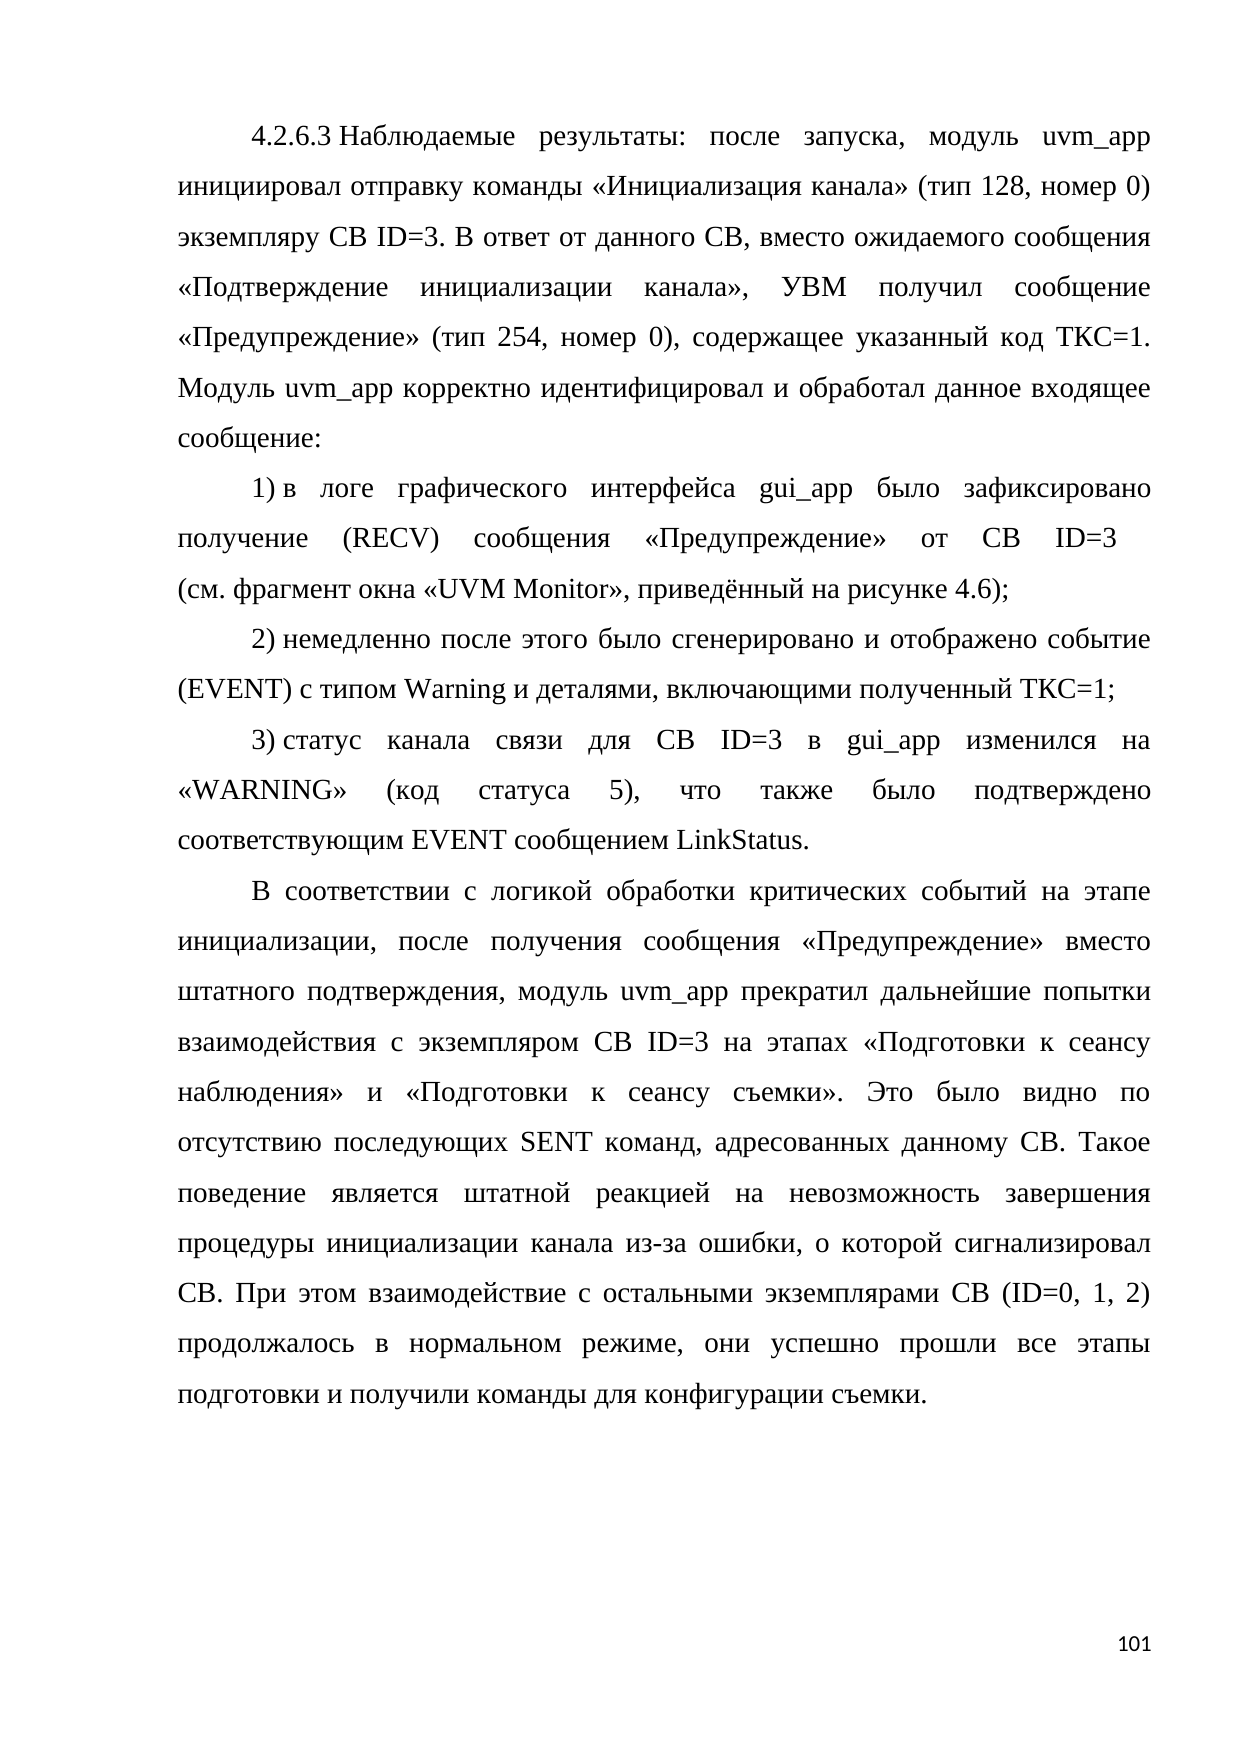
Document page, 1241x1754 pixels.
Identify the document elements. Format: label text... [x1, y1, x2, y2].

text В соответствии с логикой обработки критических событий на этапе инициализации, после получения сообщения «Предупреждение» вместо штатного подтверждения, модуль uvm_app прекратил дальнейшие попытки взаимодействия с экземпляром СВ ID=3 на этапах «Подготовки к сеансу наблюдения» и «Подготовки к сеансу съемки». Это было видно по отсутствию последующих SENT команд, адресованных данному СВ. Такое поведение является штатной реакцией на невозможность завершения процедуры инициализации канала из-за ошибки, о которой сигнализировал СВ. При этом взаимодействие с остальными экземплярами СВ (ID=0, 1, 2) продолжалось в нормальном режиме, они успешно прошли все этапы подготовки и получили команды для конфигурации съемки. [177, 873, 1152, 1409]
text немедленно после этого было сгенерировано и отображено событие (EVENT) с типом Warning и деталями, включающими полученный ТКС=1; [177, 621, 1152, 705]
list в логе графического интерфейса gui_app было зафиксировано получение (RECV) сообщения «Предупреждение» от СВ ID=3 (см. фрагмент окна «UVM Monitor», приведённый на рисунке 4.6); [177, 470, 1152, 604]
text Наблюдаемые результаты: после запуска, модуль uvm_app инициировал отправку команды «Инициализация канала» (тип 128, номер 0) экземпляру СВ ID=3. В ответ от данного СВ, вместо ожидаемого сообщения «Подтверждение инициализации канала», УВМ получил сообщение «Предупреждение» (тип 254, номер 0), содержащее указанный код ТКС=1. Модуль uvm_app корректно идентифицировал и обработал данное входящее сообщение: [177, 118, 1152, 453]
text статус канала связи для СВ ID=3 в gui_app изменился на «WARNING» (код статуса 5), что также было подтверждено соответствующим EVENT сообщением LinkStatus. [177, 722, 1152, 856]
